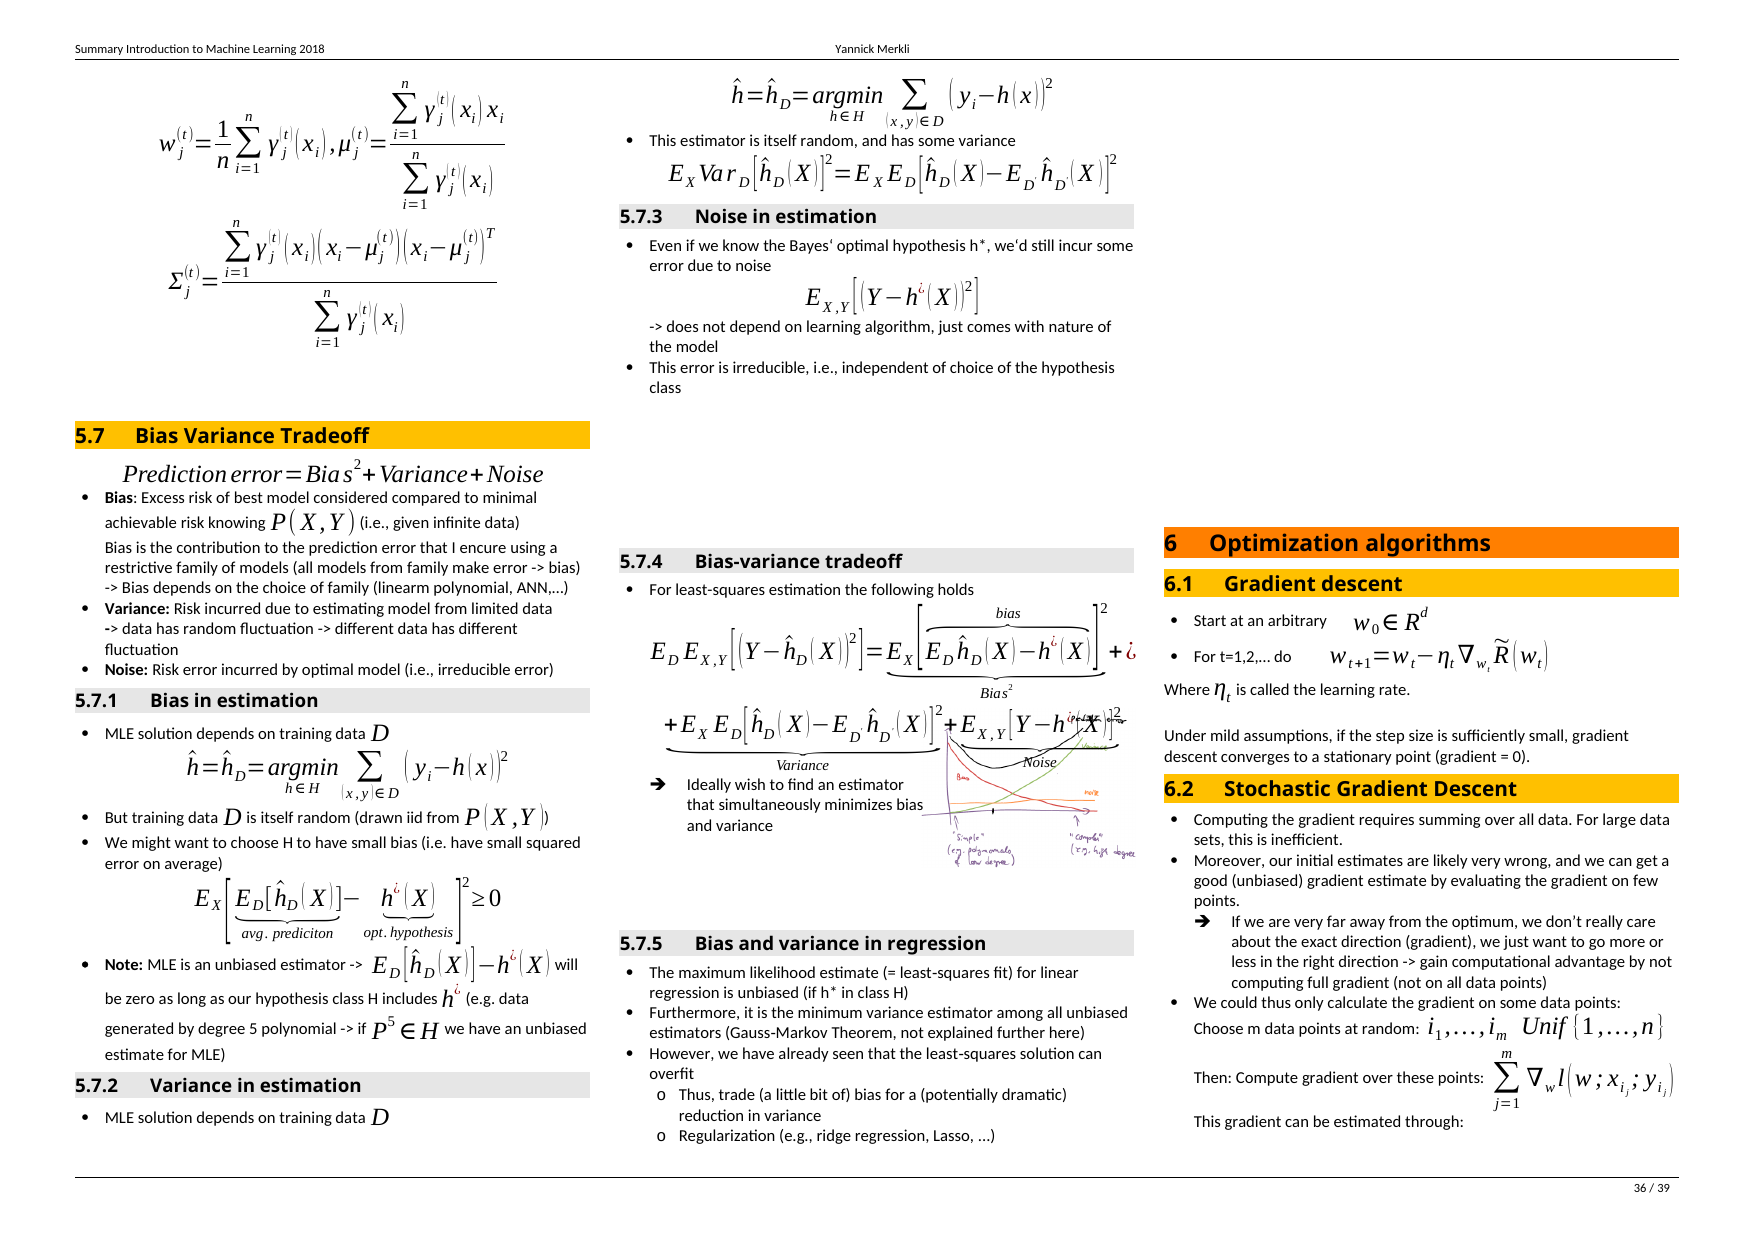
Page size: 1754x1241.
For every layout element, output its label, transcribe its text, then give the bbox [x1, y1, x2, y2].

text Even if we know the Bayes‘ optimal hypothesis h*, we‘d still incur some error due to noise [627, 235, 1134, 276]
text MLE solution depends on training data [82, 719, 590, 747]
text But training data is itself random (drawn iid from ) [82, 802, 590, 833]
text Furthermore, it is the minimum variance estimator among all unbiased estimators (Gauss‐Markov Theorem, not explained further here) [627, 1002, 1134, 1043]
text Noise: Risk error incurred by optimal model (i.e., irreducible error) [82, 659, 590, 679]
picture [921, 708, 1136, 868]
subtitle Bias-variance tradeoff [619, 548, 1134, 573]
text We might want to choose H to have small bias (i.e. have small squared error on average) [82, 833, 590, 873]
text Start at an arbitrary [1171, 603, 1679, 638]
list -> data has random fluctuation -> different data has different fluctuation [104, 618, 590, 659]
list Ideally wish to find an estimator [649, 774, 1134, 795]
text MLE solution depends on training data [82, 1104, 590, 1132]
text Computing the gradient requires summing over all data. For large data sets, this is inefficient. [1171, 809, 1679, 850]
list -> does not depend on learning algorithm, just comes with nature of the model [649, 316, 1134, 357]
list If we are very far away from the optimum, we don’t really care about the exact direction (gradient), we just want to go more or less in the right direction -> gain computational advantage by not computing full gradient (not on all data points) [1193, 911, 1679, 992]
list Thus, trade (a little bit of) bias for a (potentially dramatic) reduction in variance [656, 1084, 1134, 1125]
list Where is called the learning rate. [1164, 674, 1679, 705]
text This estimator is itself random, and has some variance [627, 130, 1134, 150]
subtitle Optimization algorithms [1164, 527, 1679, 558]
subtitle Variance in estimation [75, 1072, 590, 1098]
text Moreover, our initial estimates are likely very wrong, and we can get a good (unbiased) gradient estimate by evaluating the gradient on few points. [1171, 850, 1679, 911]
list This gradient can be estimated through: [1193, 1111, 1679, 1131]
subtitle Gradient descent [1164, 569, 1679, 597]
text For t=1,2,… do [1171, 638, 1679, 674]
text We could thus only calculate the gradient on some data points: [1171, 992, 1679, 1012]
subtitle Bias in estimation [75, 688, 590, 713]
text This error is irreducible, i.e., independent of choice of the hypothesis class [627, 357, 1134, 397]
text Note: MLE is an unbiased estimator -> will be zero as long as our hypothesis class H includes (e.g. data generated by degree 5 polynomial -> if we have an unbiased estimate for MLE) [82, 945, 590, 1064]
list and variance [687, 815, 1134, 835]
list that simultaneously minimizes bias [687, 795, 1134, 815]
list Then: Compute gradient over these points: [1193, 1044, 1679, 1111]
list -> Bias depends on the choice of family (linearm polynomial, ANN,…) [104, 578, 590, 598]
list Under mild assumptions, if the step size is sufficiently small, gradient descent converges to a stationary point (gradient = 0). [1164, 726, 1679, 766]
text Variance: Risk incurred due to estimating model from limited data [82, 598, 590, 618]
text However, we have already seen that the least‐squares solution can overfit [627, 1043, 1134, 1084]
list Regularization (e.g., ridge regression, Lasso, ...) [656, 1125, 1134, 1146]
subtitle Stochastic Gradient Descent [1164, 774, 1679, 803]
text For least-squares estimation the following holds [627, 580, 1134, 600]
subtitle Bias Variance Tradeoff [75, 421, 590, 449]
list Choose m data points at random: [1193, 1012, 1679, 1044]
subtitle Bias and variance in regression [619, 930, 1134, 956]
list Bias is the contribution to the prediction error that I encure using a restrictive family of models (all models from family make error -> bias) [104, 537, 590, 578]
subtitle Noise in estimation [619, 204, 1134, 229]
text Bias: Excess risk of best model considered compared to minimal achievable risk knowing (i.e., given infinite data) [82, 487, 590, 537]
text The maximum likelihood estimate (= least‐squares fit) for linear regression is unbiased (if h* in class H) [627, 962, 1134, 1002]
